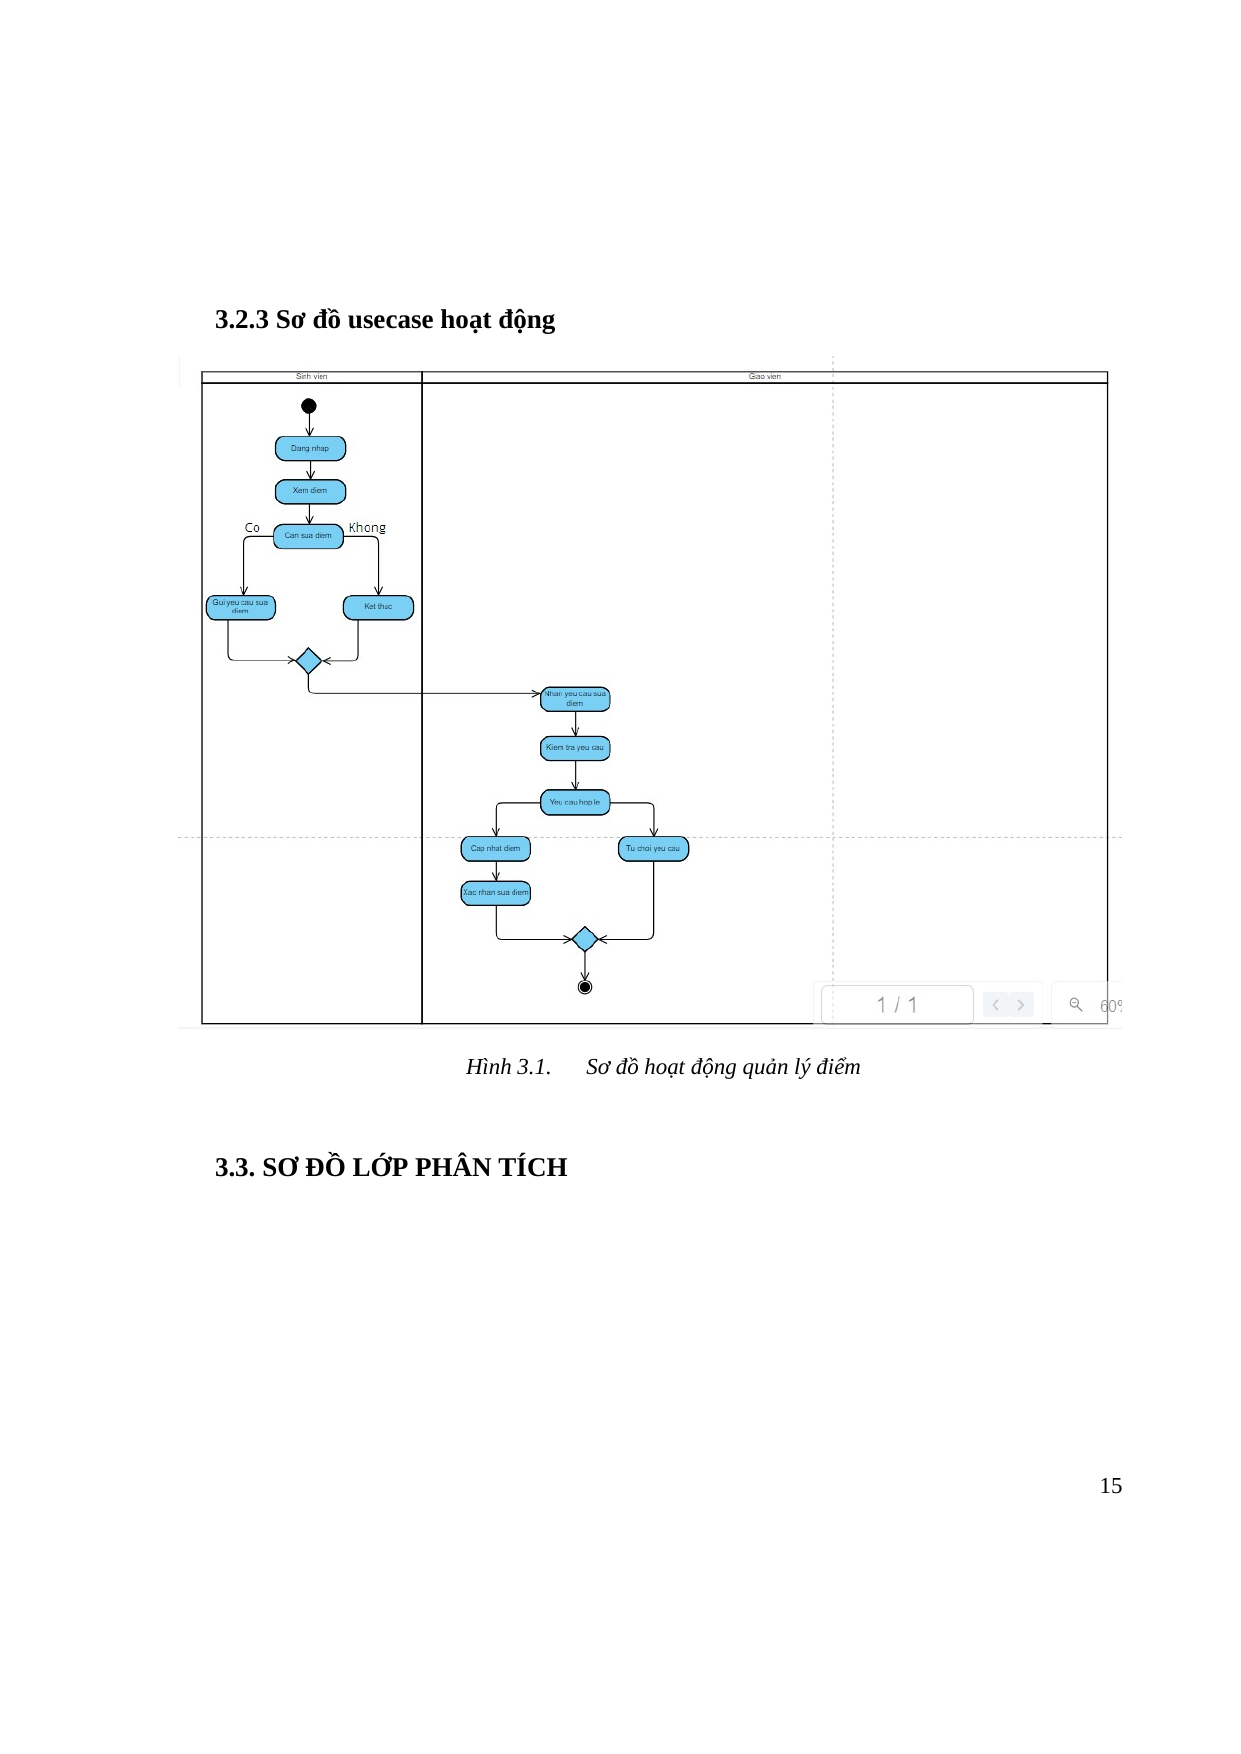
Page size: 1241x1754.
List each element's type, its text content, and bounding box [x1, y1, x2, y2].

text SƠ ĐỒ LỚP PHÂN TÍCH [215, 1151, 1122, 1182]
picture [177, 356, 1123, 1029]
text Sơ đồ usecase hoạt động [215, 303, 1122, 335]
text Sơ đồ hoạt động quản lý điểm [207, 1053, 1122, 1080]
